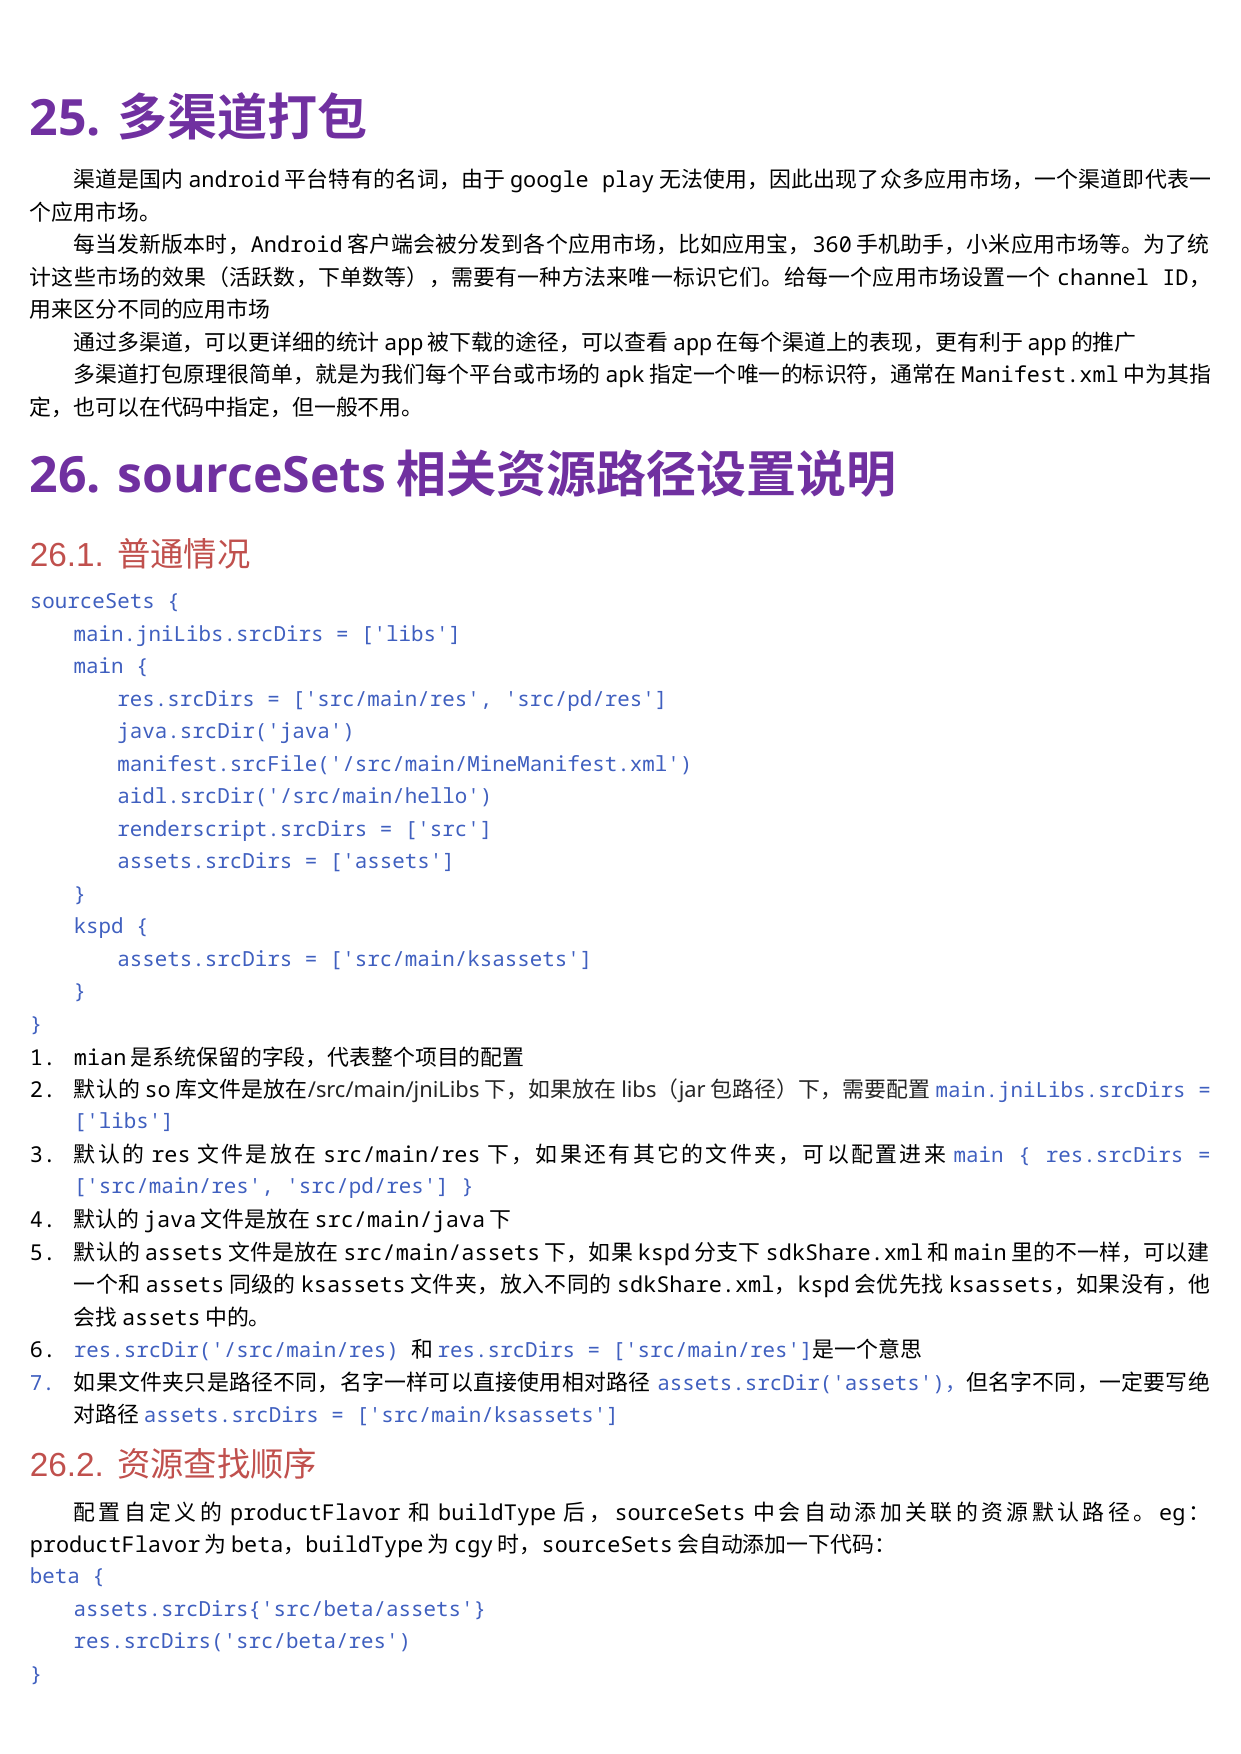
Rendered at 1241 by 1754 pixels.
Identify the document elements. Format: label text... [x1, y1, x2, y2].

text beta { [29, 1559, 1211, 1592]
subtitle 多渠道打包 [29, 64, 1211, 162]
text renderscript.srcDirs = ['src'] [73, 812, 1211, 844]
text } [29, 1657, 1211, 1689]
text main.jniLibs.srcDirs = ['libs'] [29, 617, 1211, 649]
text res.srcDirs('src/beta/res') [29, 1624, 1211, 1657]
text java.srcDir('java') [73, 714, 1211, 747]
text main { [29, 649, 1211, 682]
text sourceSets { [29, 584, 1211, 617]
list res.srcDir('/src/main/res) 和res.srcDirs = ['src/main/res']是一个意思 [29, 1332, 1211, 1364]
text manifest.srcFile('/src/main/MineManifest.xml') [73, 747, 1211, 779]
text res.srcDirs = ['src/main/res', 'src/pd/res'] [73, 682, 1211, 714]
text kspd { [29, 909, 1211, 942]
text 每当发新版本时，Android客户端会被分发到各个应用市场，比如应用宝，360手机助手，小米应用市场等。为了统计这些市场的效果（活跃数，下单数等），需要有一种方法来唯一标识它们。给每一个应用市场设置一个channel ID，用来区分不同的应用市场 [29, 227, 1211, 324]
text 渠道是国内android平台特有的名词，由于google play无法使用，因此出现了众多应用市场，一个渠道即代表一个应用市场。 [29, 162, 1211, 227]
list 默认的res文件是放在src/main/res下，如果还有其它的文件夹，可以配置进来main { res.srcDirs = ['src/main/res', 'src/pd/res'] } [29, 1137, 1211, 1202]
subtitle sourceSets相关资源路径设置说明 [29, 422, 1211, 519]
list 默认的java文件是放在src/main/java下 [29, 1202, 1211, 1234]
text assets.srcDirs = ['src/main/ksassets'] [29, 942, 1211, 974]
text assets.srcDirs = ['assets'] [73, 844, 1211, 877]
list 默认的so库文件是放在/src/main/jniLibs下，如果放在libs（jar包路径）下，需要配置main.jniLibs.srcDirs = ['libs'] [29, 1072, 1211, 1137]
list 默认的assets文件是放在src/main/assets下，如果kspd分支下sdkShare.xml和main里的不一样，可以建一个和assets同级的ksassets文件夹，放入不同的sdkShare.xml，kspd会优先找ksassets，如果没有，他会找assets中的。 [29, 1234, 1211, 1332]
subtitle 普通情况 [29, 519, 1211, 584]
text assets.srcDirs{'src/beta/assets'} [29, 1592, 1211, 1624]
text 配置自定义的productFlavor和buildType后，sourceSets中会自动添加关联的资源默认路径。eg：productFlavor为beta，buildType为cgy时，sourceSets会自动添加一下代码： [29, 1494, 1211, 1559]
list 如果文件夹只是路径不同，名字一样可以直接使用相对路径assets.srcDir('assets')，但名字不同，一定要写绝对路径assets.srcDirs = ['src/main/ksassets'] [29, 1364, 1211, 1429]
text 通过多渠道，可以更详细的统计app被下载的途径，可以查看app在每个渠道上的表现，更有利于app的推广 [29, 324, 1211, 357]
text } [29, 877, 1211, 909]
subtitle 资源查找顺序 [29, 1429, 1211, 1494]
list mian是系统保留的字段，代表整个项目的配置 [29, 1039, 1211, 1072]
text } [29, 974, 1211, 1007]
text 多渠道打包原理很简单，就是为我们每个平台或市场的apk指定一个唯一的标识符，通常在Manifest.xml中为其指定，也可以在代码中指定，但一般不用。 [29, 357, 1211, 422]
text } [29, 1007, 1211, 1039]
text aidl.srcDir('/src/main/hello') [29, 779, 1211, 812]
